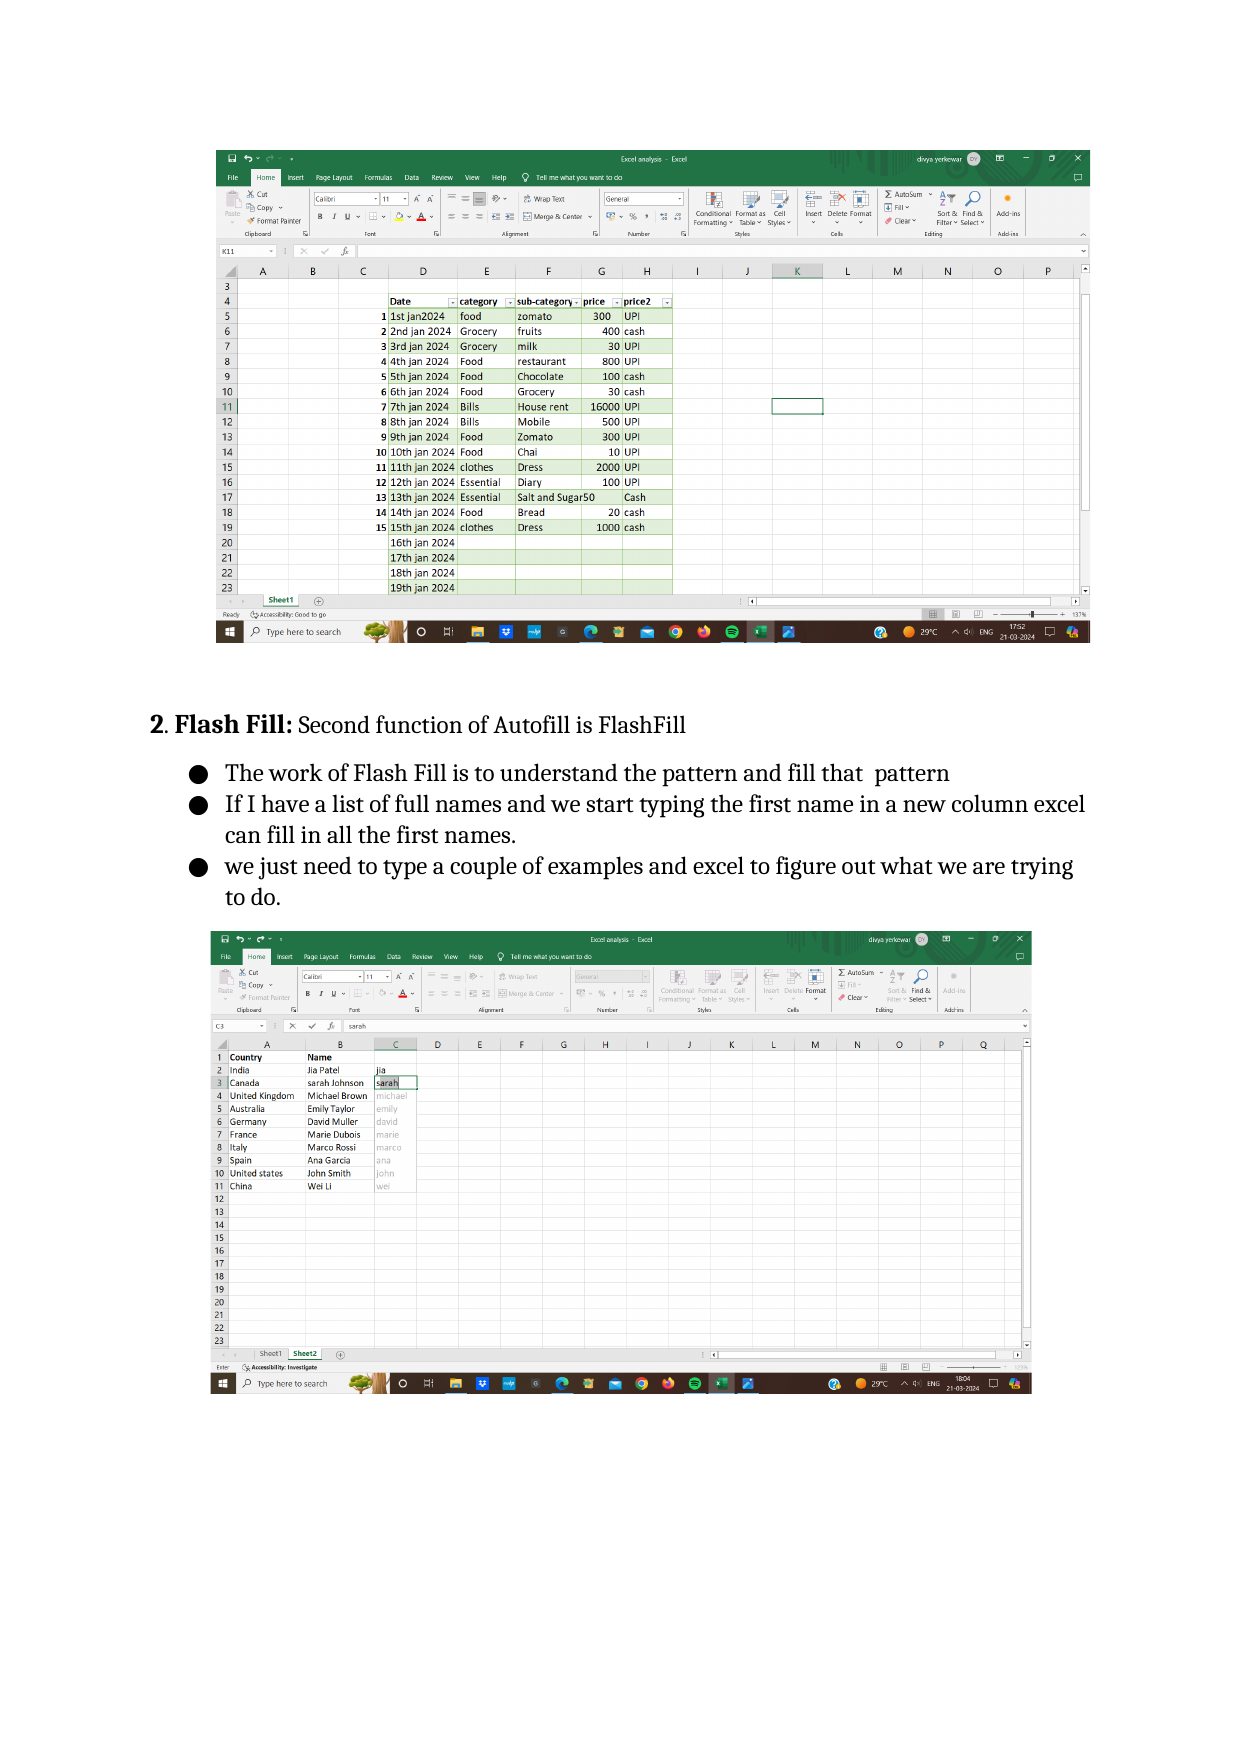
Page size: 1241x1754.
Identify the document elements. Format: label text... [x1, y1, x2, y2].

picture [210, 931, 1032, 1394]
list we just need to type a couple of examples and excel to figure out what we are trying to do. [187, 852, 1090, 912]
picture [216, 150, 1091, 643]
list If I have a list of full names and we start typing the first name in a new column excel can fill in all the first names. [187, 790, 1090, 850]
list The work of Flash Fill is to understand the pattern and fill that pattern [187, 759, 1090, 788]
text 2. Flash Fill: Second function of Autofill is FlashFill [150, 709, 1090, 740]
